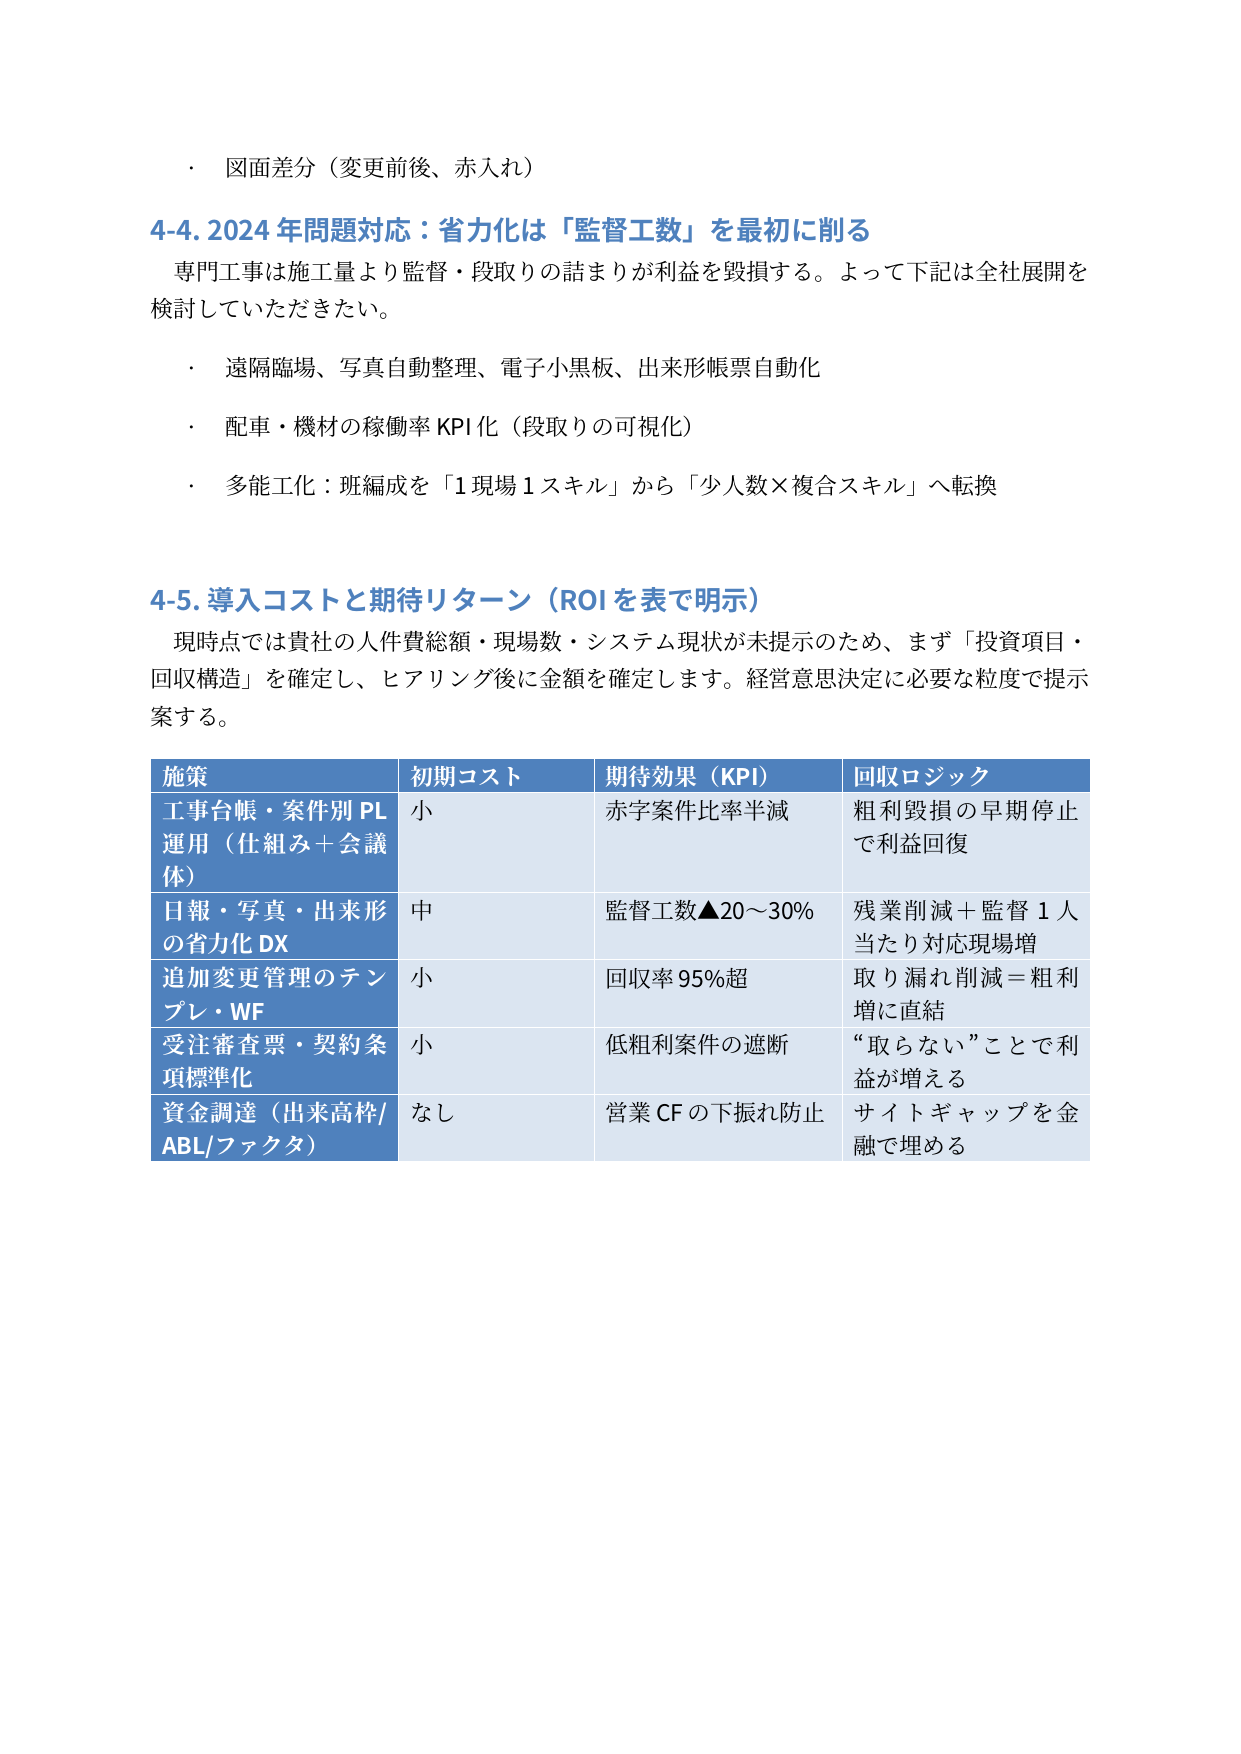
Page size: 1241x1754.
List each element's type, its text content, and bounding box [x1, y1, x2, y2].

subtitle 4-5. 導入コストと期待リターン（ROIを表で明示） [150, 578, 1090, 618]
table_cell 赤字案件比率半減 [595, 793, 842, 892]
table_cell 中 [399, 893, 594, 959]
table_cell 低粗利案件の遮断 [595, 1028, 842, 1094]
table_cell 取り漏れ削減＝粗利増に直結 [843, 960, 1090, 1027]
table_cell 小 [399, 960, 594, 1027]
table_cell なし [399, 1095, 594, 1161]
table_header 施策 [151, 759, 398, 792]
subtitle 4-4. 2024年問題対応：省力化は「監督工数」を最初に削る [150, 209, 1090, 248]
table_header 初期コスト [399, 759, 594, 792]
table_cell 小 [399, 1028, 594, 1094]
table_cell 営業CFの下振れ防止 [595, 1095, 842, 1161]
table_cell 残業削減＋監督1人当たり対応現場増 [843, 893, 1090, 959]
table_cell 小 [399, 793, 594, 892]
table_cell 回収率95%超 [595, 960, 842, 1027]
table_cell 粗利毀損の早期停止で利益回復 [843, 793, 1090, 892]
table_cell 資金調達（出来高枠/ABL/ファクタ） [151, 1095, 398, 1161]
list 多能工化：班編成を「1現場1スキル」から「少人数×複合スキル」へ転換 [187, 468, 1090, 501]
table_cell “取らない”ことで利益が増える [843, 1028, 1090, 1094]
table_cell サイトギャップを金融で埋める [843, 1095, 1090, 1161]
text 専門工事は施工量より監督・段取りの詰まりが利益を毀損する。よって下記は全社展開を検討していただきたい。 [150, 254, 1090, 324]
table_cell 監督工数▲20〜30% [595, 893, 842, 959]
list 遠隔臨場、写真自動整理、電子小黒板、出来形帳票自動化 [187, 350, 1090, 383]
table_cell 日報・写真・出来形の省力化DX [151, 893, 398, 959]
text 現時点では貴社の人件費総額・現場数・システム現状が未提示のため、まず「投資項目・回収構造」を確定し、ヒアリング後に金額を確定します。経営意思決定に必要な粒度で提示案する。 [150, 623, 1090, 732]
list 図面差分（変更前後、赤入れ） [187, 150, 1090, 183]
table_cell 追加変更管理のテンプレ・WF [151, 960, 398, 1027]
list 配車・機材の稼働率KPI化（段取りの可視化） [187, 409, 1090, 442]
table_cell 工事台帳・案件別PL運用（仕組み＋会議体） [151, 793, 398, 892]
table_header 回収ロジック [843, 759, 1090, 792]
table_cell 受注審査票・契約条項標準化 [151, 1028, 398, 1094]
table_header 期待効果（KPI） [595, 759, 842, 792]
